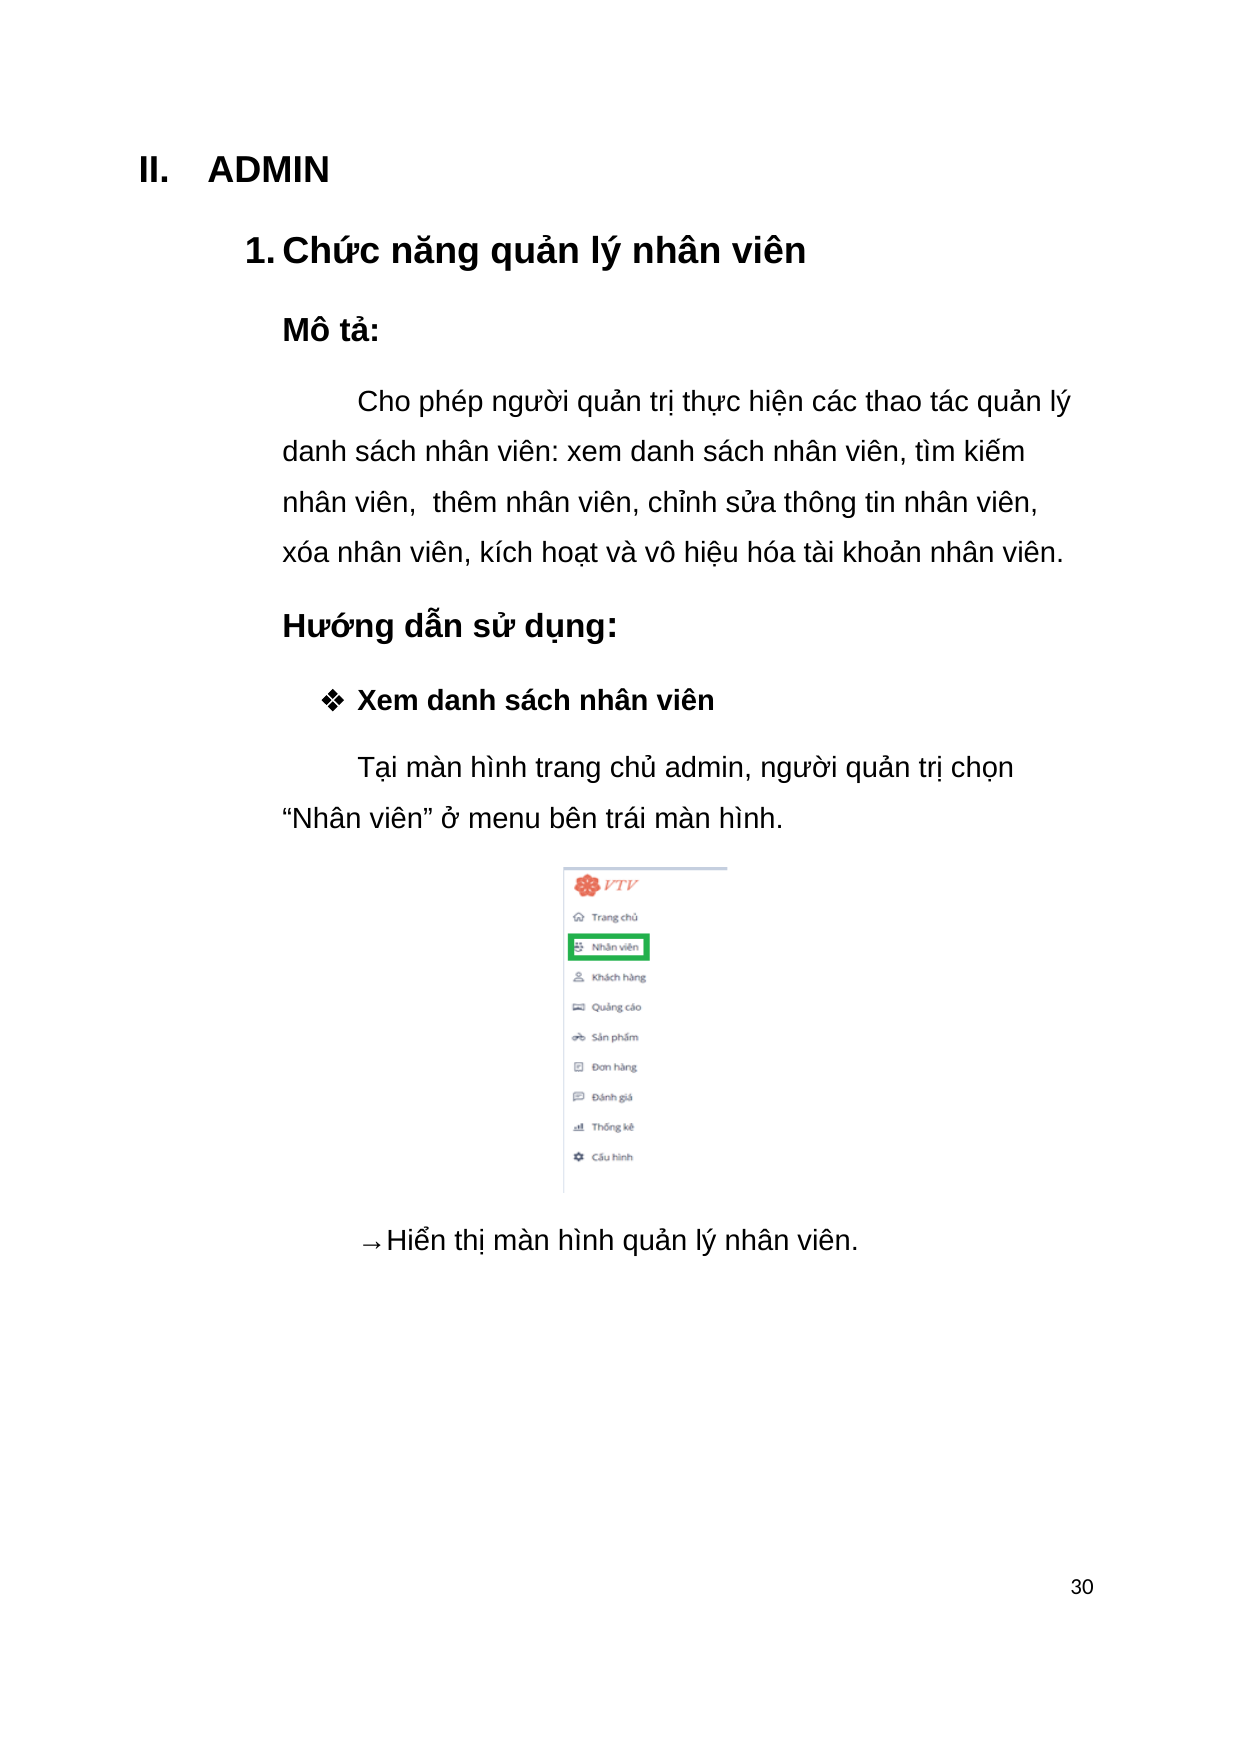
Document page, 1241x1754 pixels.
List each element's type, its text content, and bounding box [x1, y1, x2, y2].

list Xem danh sách nhân viên [319, 683, 1093, 717]
picture [563, 867, 728, 1193]
list Hướng dẫn sử dụng: [282, 602, 1093, 645]
list Tại màn hình trang chủ admin, người quản trị chọn “Nhân viên” ở menu bên trái màn hình. [282, 751, 1093, 834]
list Cho phép người quản trị thực hiện các thao tác quản lý danh sách nhân viên: xem danh sách nhân viên, tìm kiếm nhân viên, thêm nhân viên, chỉnh sửa thông tin nhân viên, xóa nhân viên, kích hoạt và vô hiệu hóa tài khoản nhân viên. [282, 384, 1093, 568]
list ADMIN [169, 147, 1093, 190]
list Chức năng quản lý nhân viên [244, 228, 1093, 271]
list Mô tả: [282, 310, 1093, 348]
list →Hiển thị màn hình quản lý nhân viên. [282, 1223, 1093, 1257]
